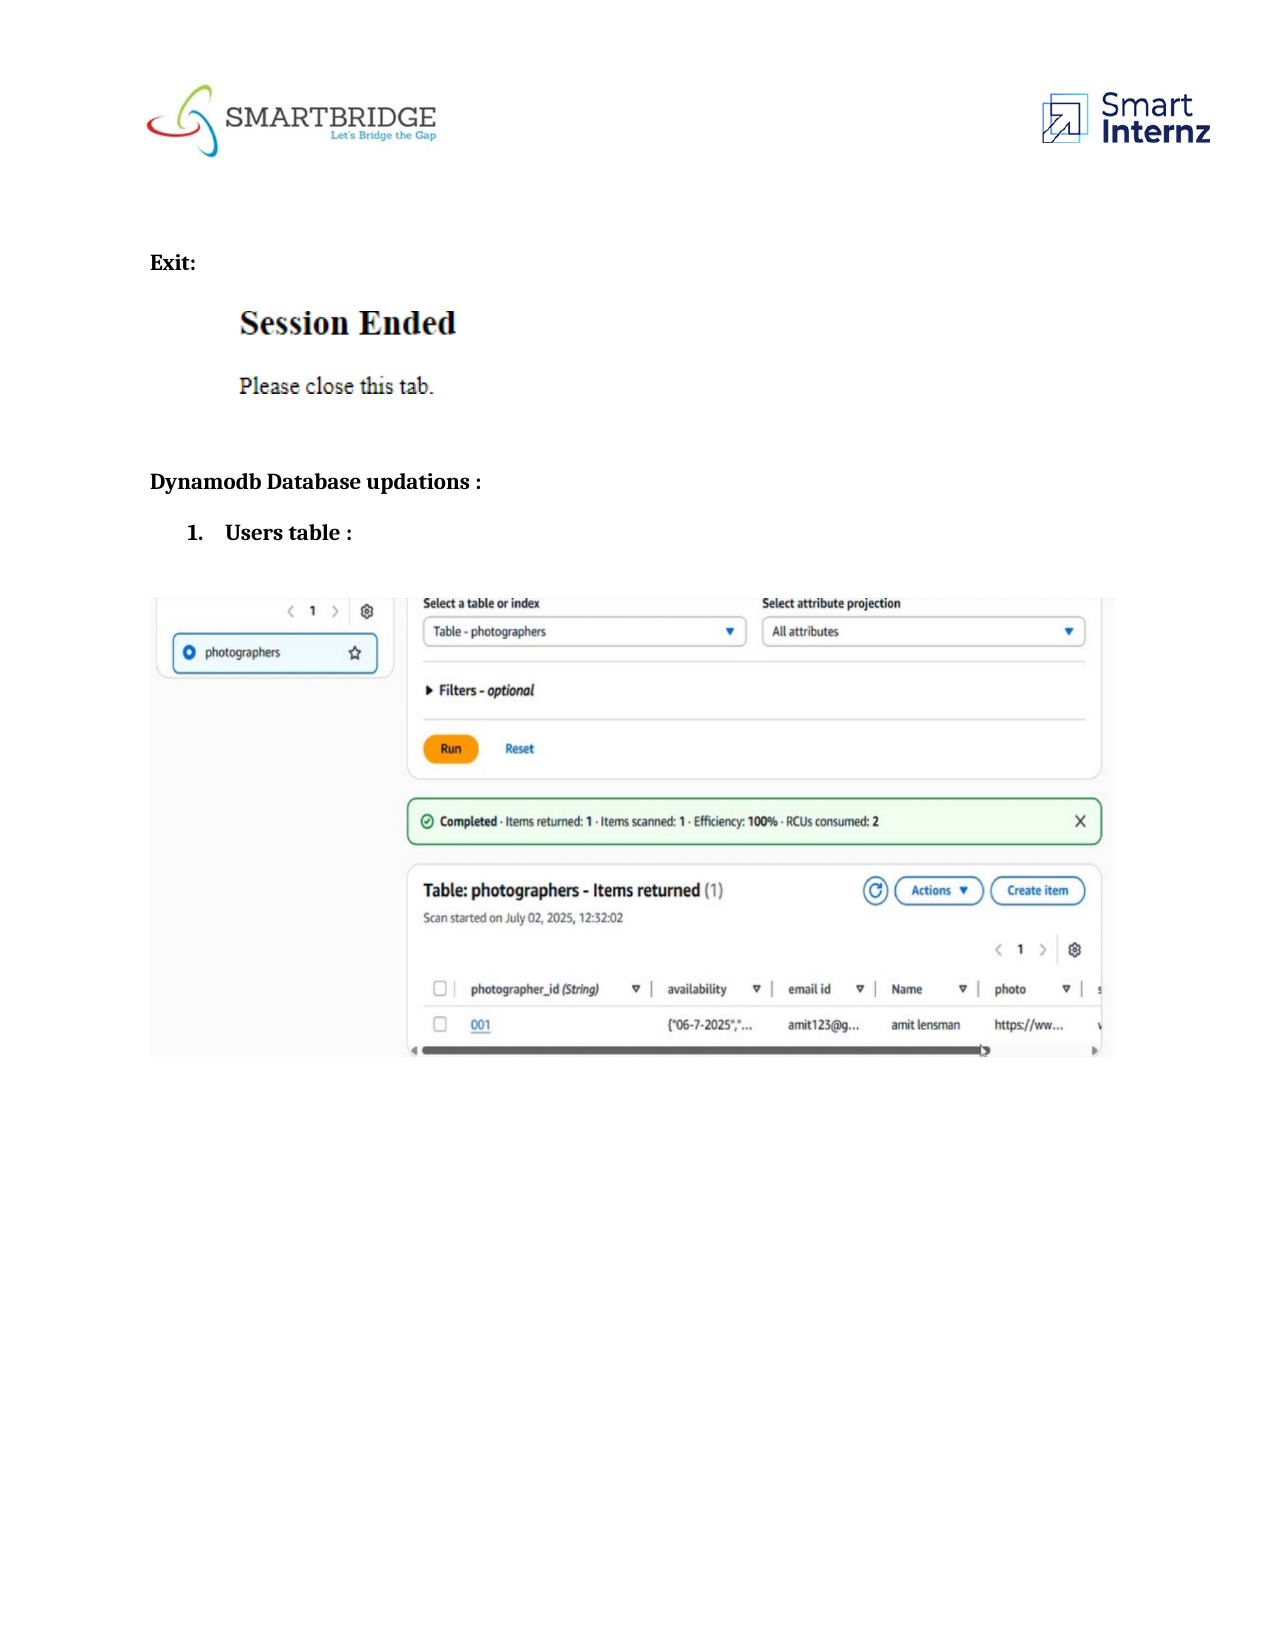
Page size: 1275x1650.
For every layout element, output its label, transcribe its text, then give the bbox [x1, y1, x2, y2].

picture [143, 78, 439, 161]
text Exit: [150, 249, 1275, 276]
picture [150, 598, 1116, 1057]
picture [1037, 92, 1214, 143]
list Users table : [187, 520, 1275, 546]
picture [239, 311, 457, 394]
text Dynamodb Database updations : [150, 469, 1275, 495]
